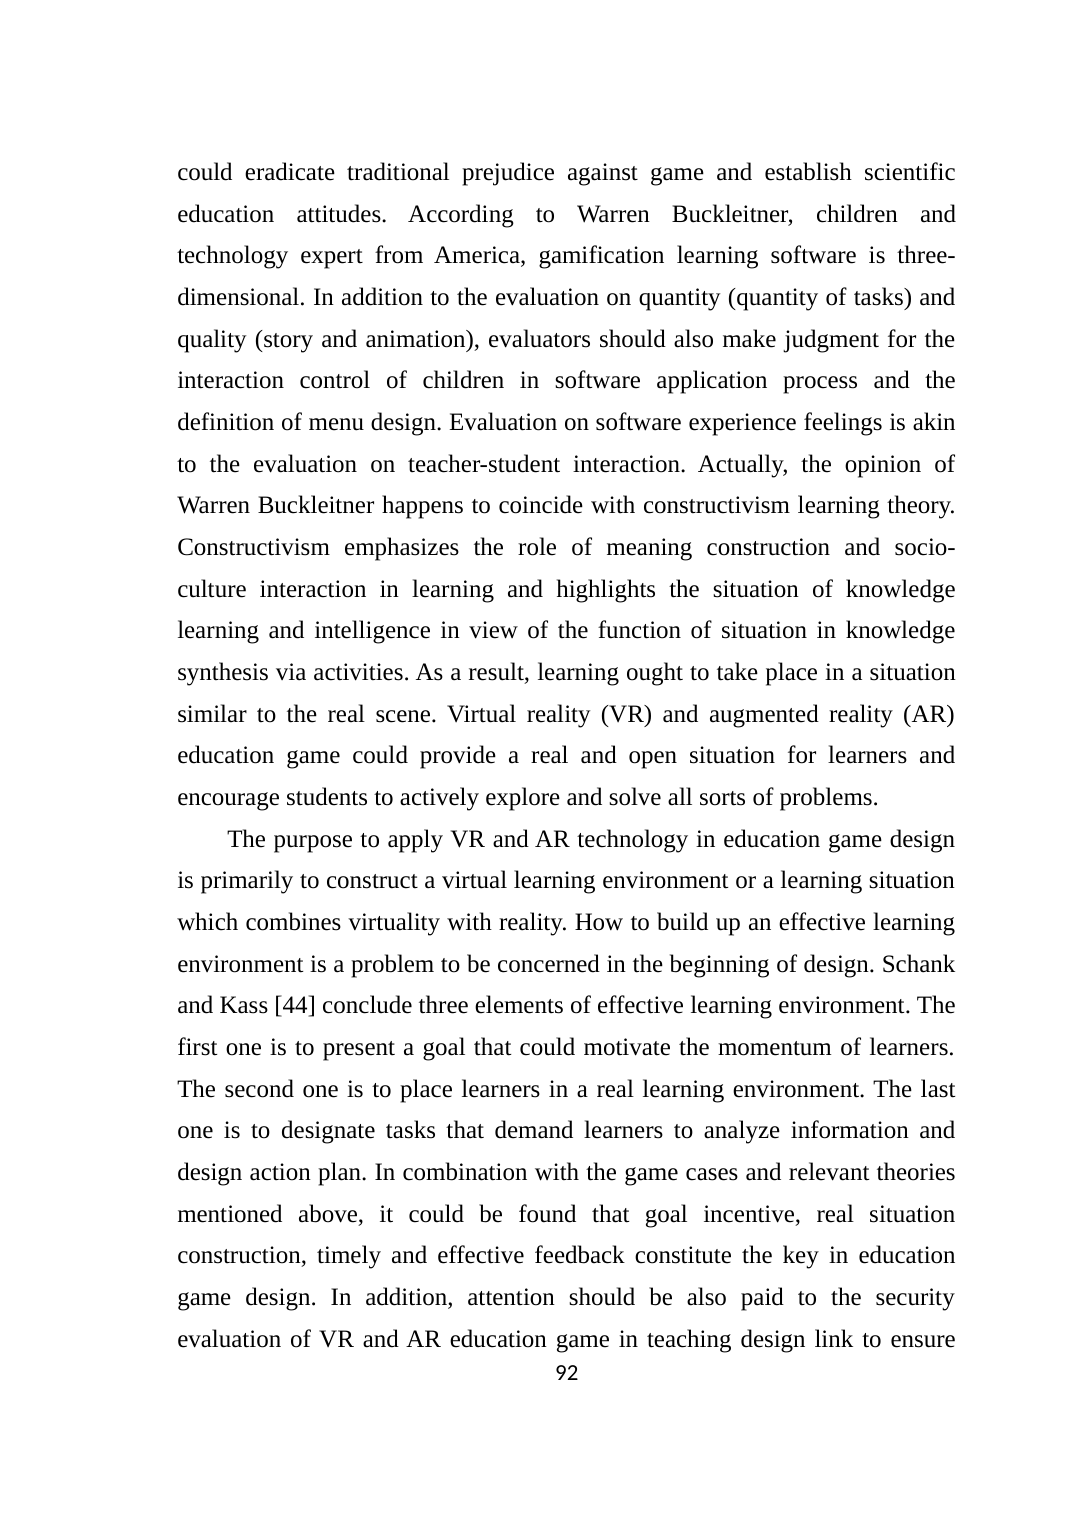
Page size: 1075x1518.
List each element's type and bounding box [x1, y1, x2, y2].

text [177, 147, 956, 814]
text [177, 814, 956, 1355]
